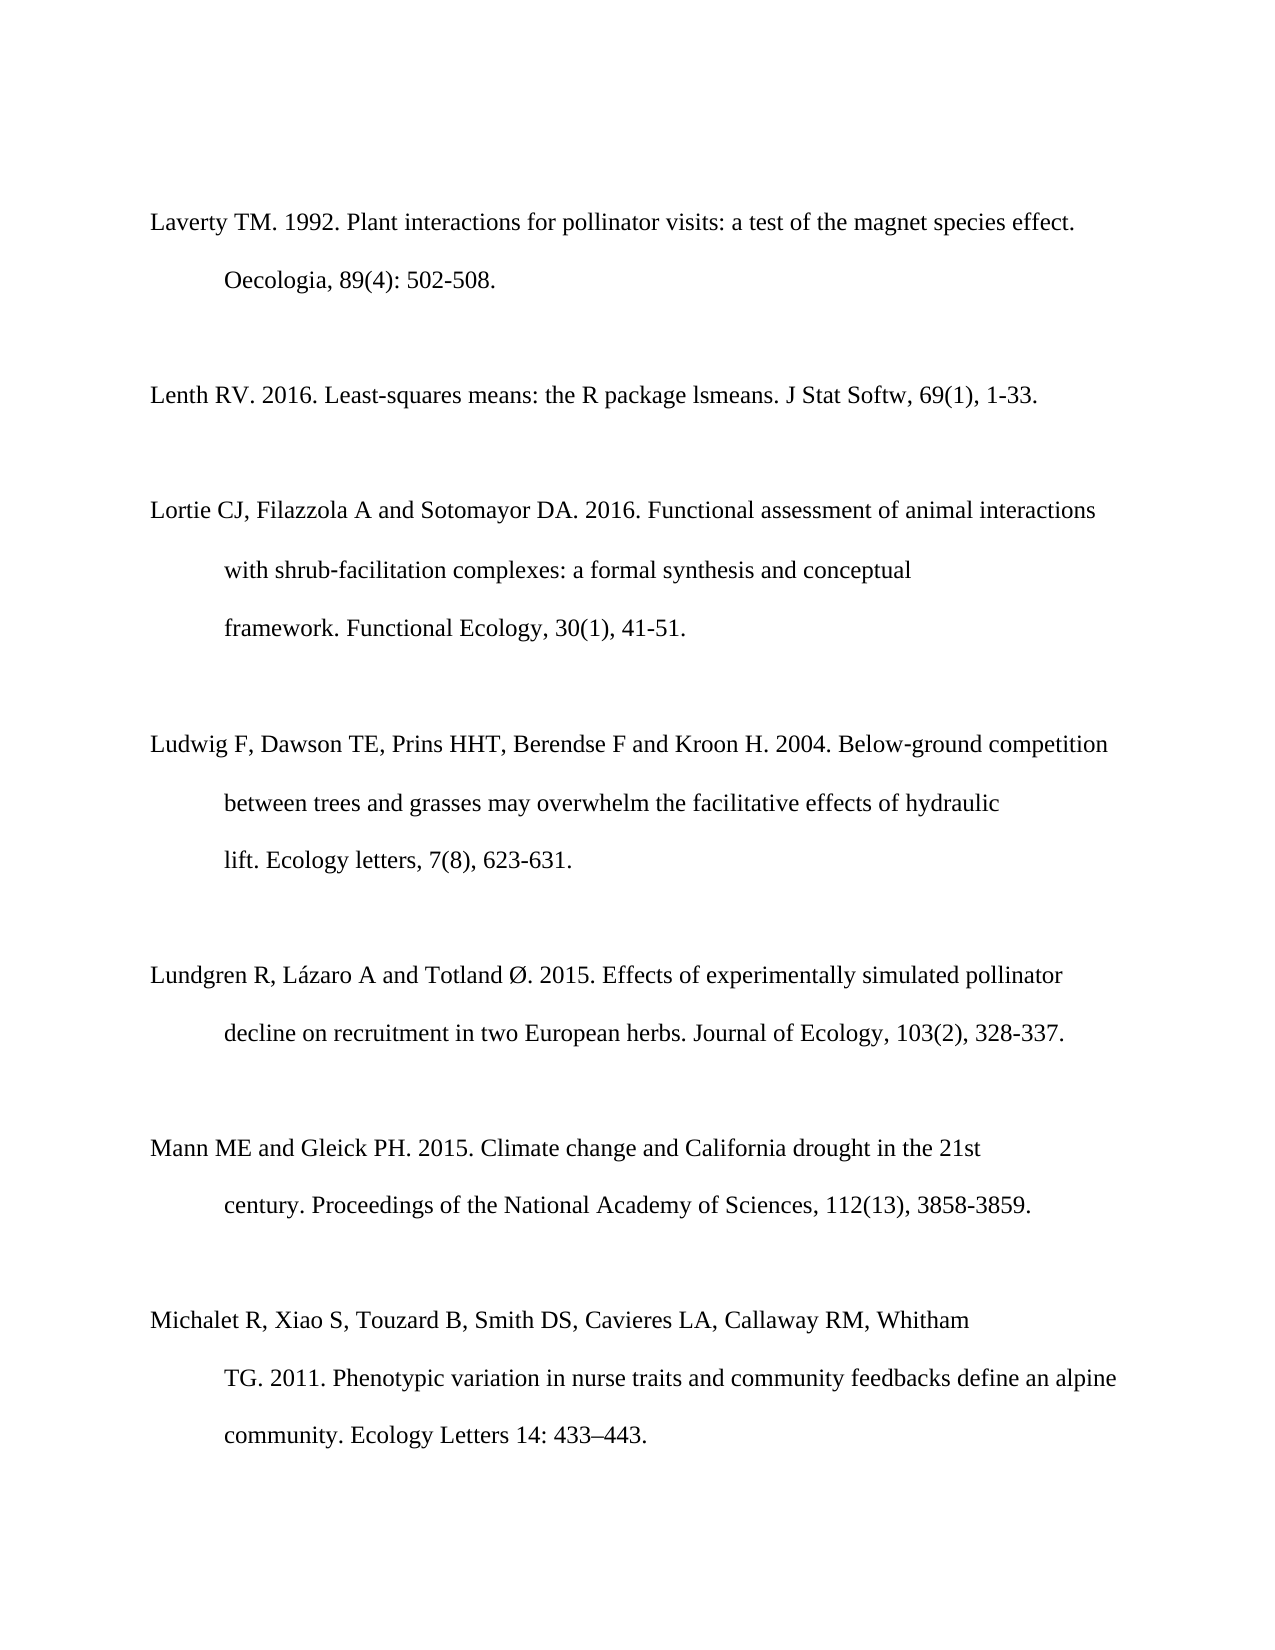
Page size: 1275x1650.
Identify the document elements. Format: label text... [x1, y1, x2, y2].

text Lenth RV. 2016. Least-squares means: the R package lsmeans. J Stat Softw, 69(1), 1-33. [150, 380, 1125, 409]
text Lundgren R, Lázaro A and Totland Ø. 2015. Effects of experimentally simulated pollinator decline on recruitment in two European herbs. Journal of Ecology, 103(2), 328-337. [150, 960, 1125, 1047]
text Michalet R, Xiao S, Touzard B, Smith DS, Cavieres LA, Callaway RM, Whitham TG. 2011. Phenotypic variation in nurse traits and community feedbacks define an alpine community. Ecology Letters 14: 433–443. [150, 1305, 1125, 1449]
text Ludwig F, Dawson TE, Prins HHT, Berendse F and Kroon H. 2004. Below‐ground competition between trees and grasses may overwhelm the facilitative effects of hydraulic lift. Ecology letters, 7(8), 623-631. [150, 728, 1125, 874]
text Lortie CJ, Filazzola A and Sotomayor DA. 2016. Functional assessment of animal interactions with shrub‐facilitation complexes: a formal synthesis and conceptual framework. Functional Ecology, 30(1), 41-51. [150, 495, 1125, 642]
text Laverty TM. 1992. Plant interactions for pollinator visits: a test of the magnet species effect. Oecologia, 89(4): 502-508. [150, 207, 1125, 294]
text Mann ME and Gleick PH. 2015. Climate change and California drought in the 21st century. Proceedings of the National Academy of Sciences, 112(13), 3858-3859. [150, 1133, 1125, 1219]
